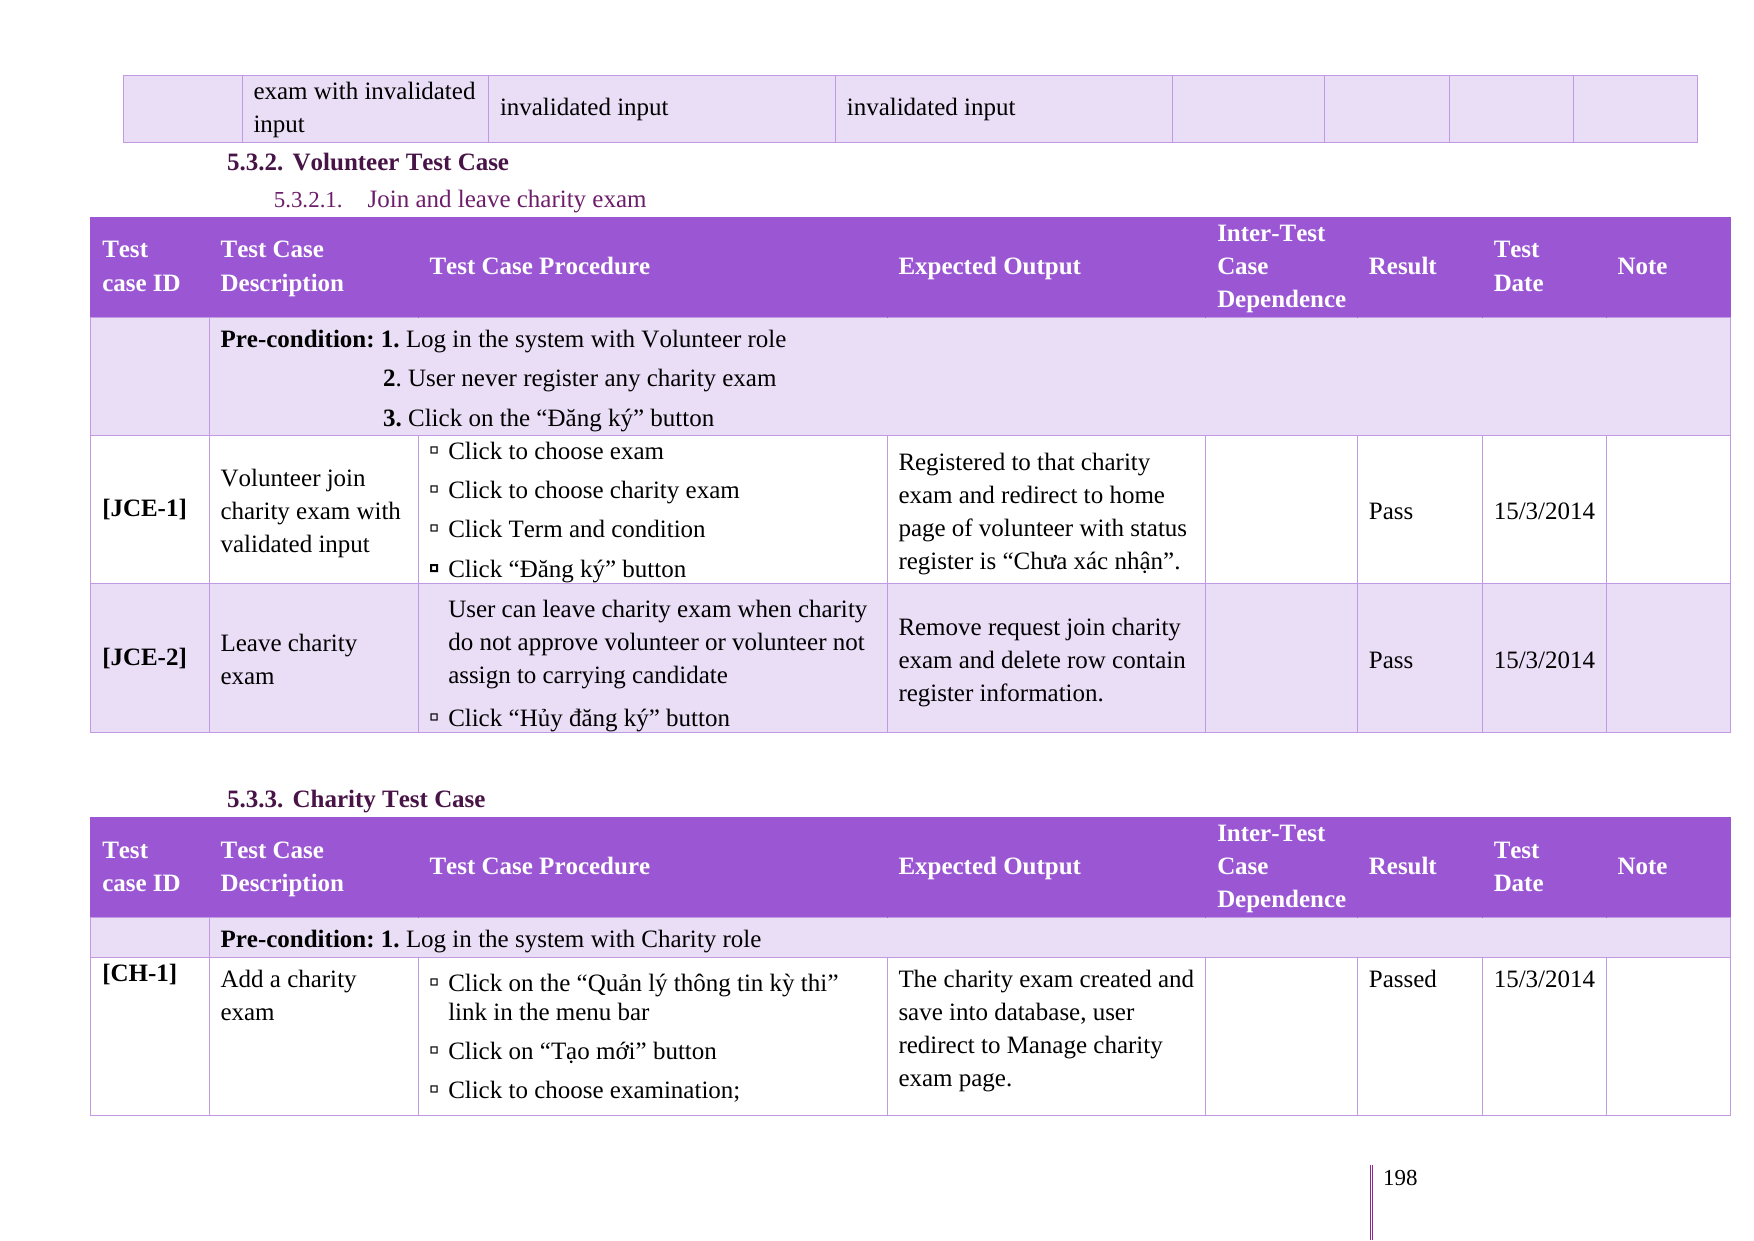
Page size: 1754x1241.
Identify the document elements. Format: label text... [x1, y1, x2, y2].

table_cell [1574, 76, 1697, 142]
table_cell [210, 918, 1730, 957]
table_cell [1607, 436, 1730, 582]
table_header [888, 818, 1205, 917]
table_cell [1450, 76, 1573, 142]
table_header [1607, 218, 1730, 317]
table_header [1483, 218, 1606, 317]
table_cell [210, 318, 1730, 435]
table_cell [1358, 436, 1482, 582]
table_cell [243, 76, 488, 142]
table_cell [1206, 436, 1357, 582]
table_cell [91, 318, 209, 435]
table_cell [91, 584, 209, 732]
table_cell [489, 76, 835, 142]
subtitle Volunteer Test Case [227, 147, 1679, 176]
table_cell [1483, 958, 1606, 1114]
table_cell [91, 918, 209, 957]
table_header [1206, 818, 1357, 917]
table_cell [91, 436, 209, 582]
subtitle Join and leave charity exam [274, 184, 1679, 213]
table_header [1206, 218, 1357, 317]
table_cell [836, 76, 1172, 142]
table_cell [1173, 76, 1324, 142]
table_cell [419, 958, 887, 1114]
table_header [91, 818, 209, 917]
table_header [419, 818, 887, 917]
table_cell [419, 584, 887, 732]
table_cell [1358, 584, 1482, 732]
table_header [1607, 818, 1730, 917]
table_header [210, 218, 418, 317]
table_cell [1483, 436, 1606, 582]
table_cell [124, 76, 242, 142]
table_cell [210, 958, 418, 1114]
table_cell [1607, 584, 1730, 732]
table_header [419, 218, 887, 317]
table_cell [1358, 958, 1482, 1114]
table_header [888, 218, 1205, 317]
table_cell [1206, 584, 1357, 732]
subtitle Charity Test Case [227, 784, 1679, 813]
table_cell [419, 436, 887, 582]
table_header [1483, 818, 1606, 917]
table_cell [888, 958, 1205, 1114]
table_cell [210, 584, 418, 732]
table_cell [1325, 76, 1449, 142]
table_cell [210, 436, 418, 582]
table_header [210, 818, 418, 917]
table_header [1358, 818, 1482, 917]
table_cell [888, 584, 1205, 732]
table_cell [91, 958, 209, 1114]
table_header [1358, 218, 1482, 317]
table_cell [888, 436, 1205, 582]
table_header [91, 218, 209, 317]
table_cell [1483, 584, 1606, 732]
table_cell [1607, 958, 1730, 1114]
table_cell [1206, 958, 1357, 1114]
